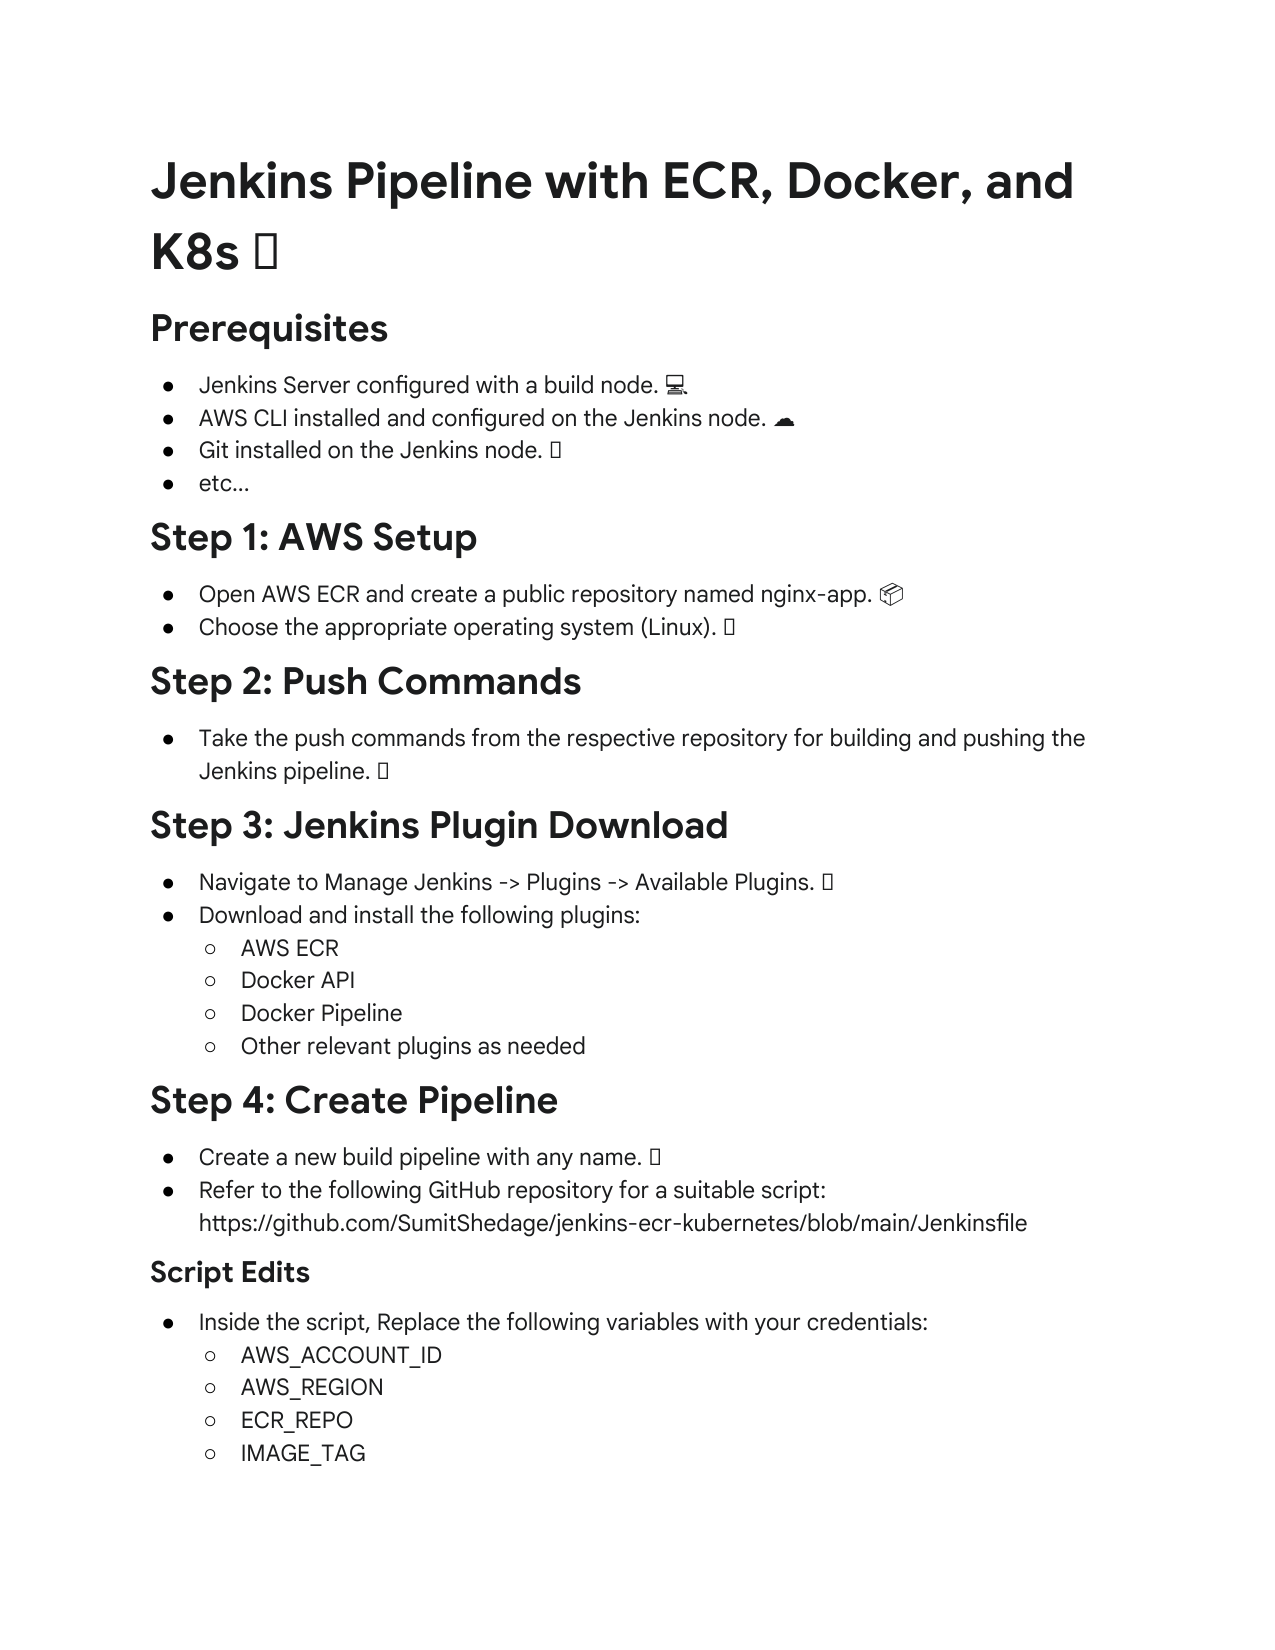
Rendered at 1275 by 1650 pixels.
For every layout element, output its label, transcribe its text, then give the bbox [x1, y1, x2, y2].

list Docker API [203, 967, 1125, 995]
list Download and install the following plugins: [161, 901, 1125, 930]
subtitle Step 1: AWS Setup [150, 514, 1125, 562]
list Create a new build pipeline with any name. 📝 [161, 1143, 1125, 1172]
subtitle Jenkins Pipeline with ECR, Docker, and K8s ✨ [150, 150, 1125, 284]
list Take the push commands from the respective repository for building and pushing the Jenkins pipeline. 🚀 [161, 724, 1125, 786]
list AWS CLI installed and configured on the Jenkins node. ☁️ [161, 404, 1125, 433]
list AWS_REGION [203, 1373, 1125, 1402]
list Jenkins Server configured with a build node. 💻 [161, 371, 1125, 400]
subtitle Step 4: Create Pipeline [150, 1077, 1125, 1124]
subtitle Step 2: Push Commands [150, 658, 1125, 706]
list Inside the script, Replace the following variables with your credentials: [161, 1308, 1125, 1337]
list Git installed on the Jenkins node. 🌳 [161, 437, 1125, 465]
list ECR_REPO [203, 1406, 1125, 1435]
list etc... [161, 469, 1125, 498]
list Refer to the following GitHub repository for a suitable script: https://github.com/SumitShedage/jenkins-ecr-kubernetes/blob/main/Jenkinsfile [161, 1176, 1125, 1237]
list Other relevant plugins as needed [203, 1032, 1125, 1061]
list Navigate to Manage Jenkins -> Plugins -> Available Plugins. 🔌 [161, 868, 1125, 897]
list AWS_ACCOUNT_ID [203, 1341, 1125, 1369]
list Open AWS ECR and create a public repository named nginx-app. 📦 [161, 581, 1125, 609]
subtitle Script Edits [150, 1254, 1125, 1291]
subtitle Step 3: Jenkins Plugin Download [150, 802, 1125, 849]
list AWS ECR [203, 934, 1125, 963]
list IMAGE_TAG [203, 1439, 1125, 1468]
list Choose the appropriate operating system (Linux). 🐧 [161, 613, 1125, 642]
list Docker Pipeline [203, 999, 1125, 1028]
subtitle Prerequisites [150, 305, 1125, 352]
